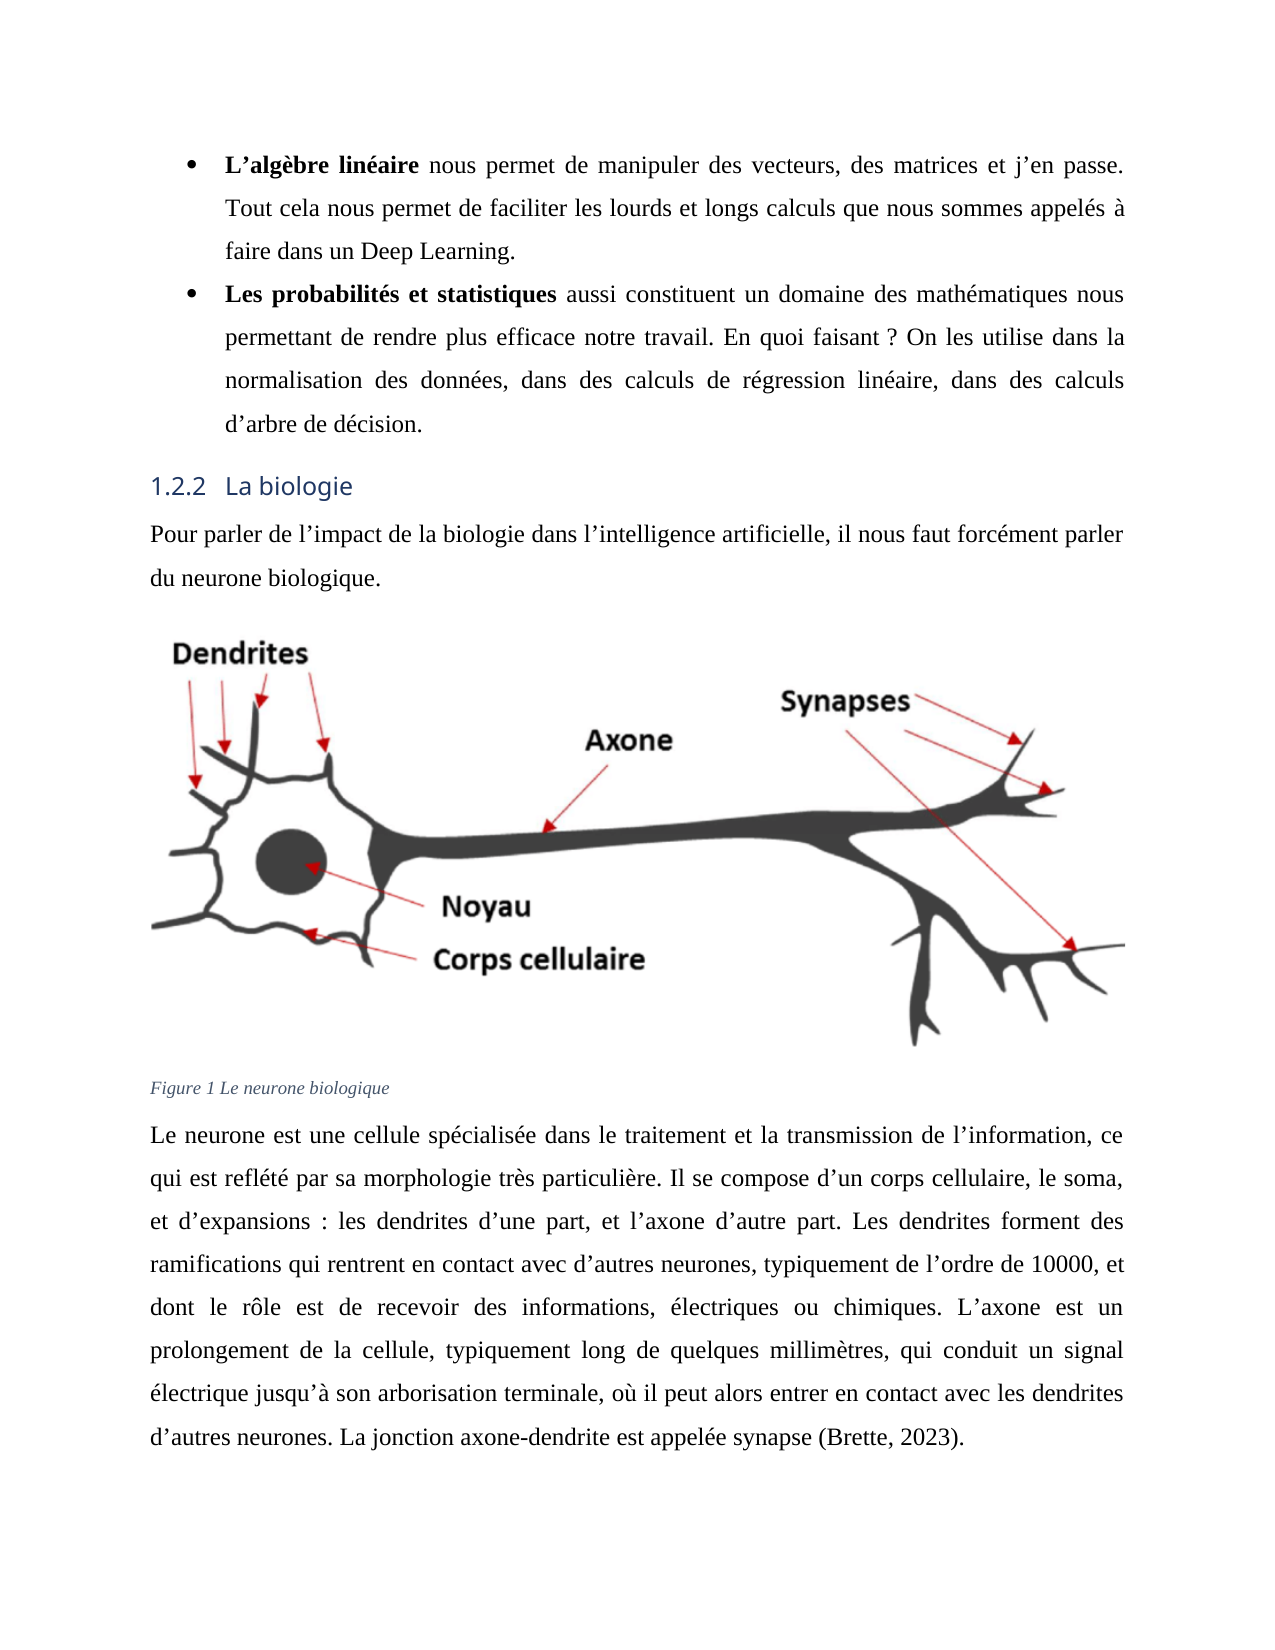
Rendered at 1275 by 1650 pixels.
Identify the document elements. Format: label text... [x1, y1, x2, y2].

subtitle La biologie [150, 468, 1125, 503]
text Pour parler de l’impact de la biologie dans l’intelligence artificielle, il nous faut forcément parler du neurone biologique. [150, 519, 1125, 591]
list Les probabilités et statistiques aussi constituent un domaine des mathématiques nous permettant de rendre plus efficace notre travail. En quoi faisant ? On les utilise dans la normalisation des données, dans des calculs de régression linéaire, dans des calculs d’arbre de décision. [187, 279, 1125, 437]
list L’algèbre linéaire nous permet de manipuler des vecteurs, des matrices et j’en passe. Tout cela nous permet de faciliter les lourds et longs calculs que nous sommes appelés à faire dans un Deep Learning. [187, 150, 1125, 265]
text Figure 1 Le neurone biologique [150, 1077, 1125, 1099]
text Le neurone est une cellule spécialisée dans le traitement et la transmission de l’information, ce qui est reflété par sa morphologie très particulière. Il se compose d’un corps cellulaire, le soma, et d’expansions : les dendrites d’une part, et l’axone d’autre part. Les dendrites forment des ramifications qui rentrent en contact avec d’autres neurones, typiquement de l’ordre de 10000, et dont le rôle est de recevoir des informations, électriques ou chimiques. L’axone est un prolongement de la cellule, typiquement long de quelques millimètres, qui conduit un signal électrique jusqu’à son arborisation terminale, où il peut alors entrer en contact avec les dendrites d’autres neurones. La jonction axone-dendrite est appelée synapse (Brette, 2023). [150, 1120, 1125, 1450]
picture [150, 622, 1125, 1047]
